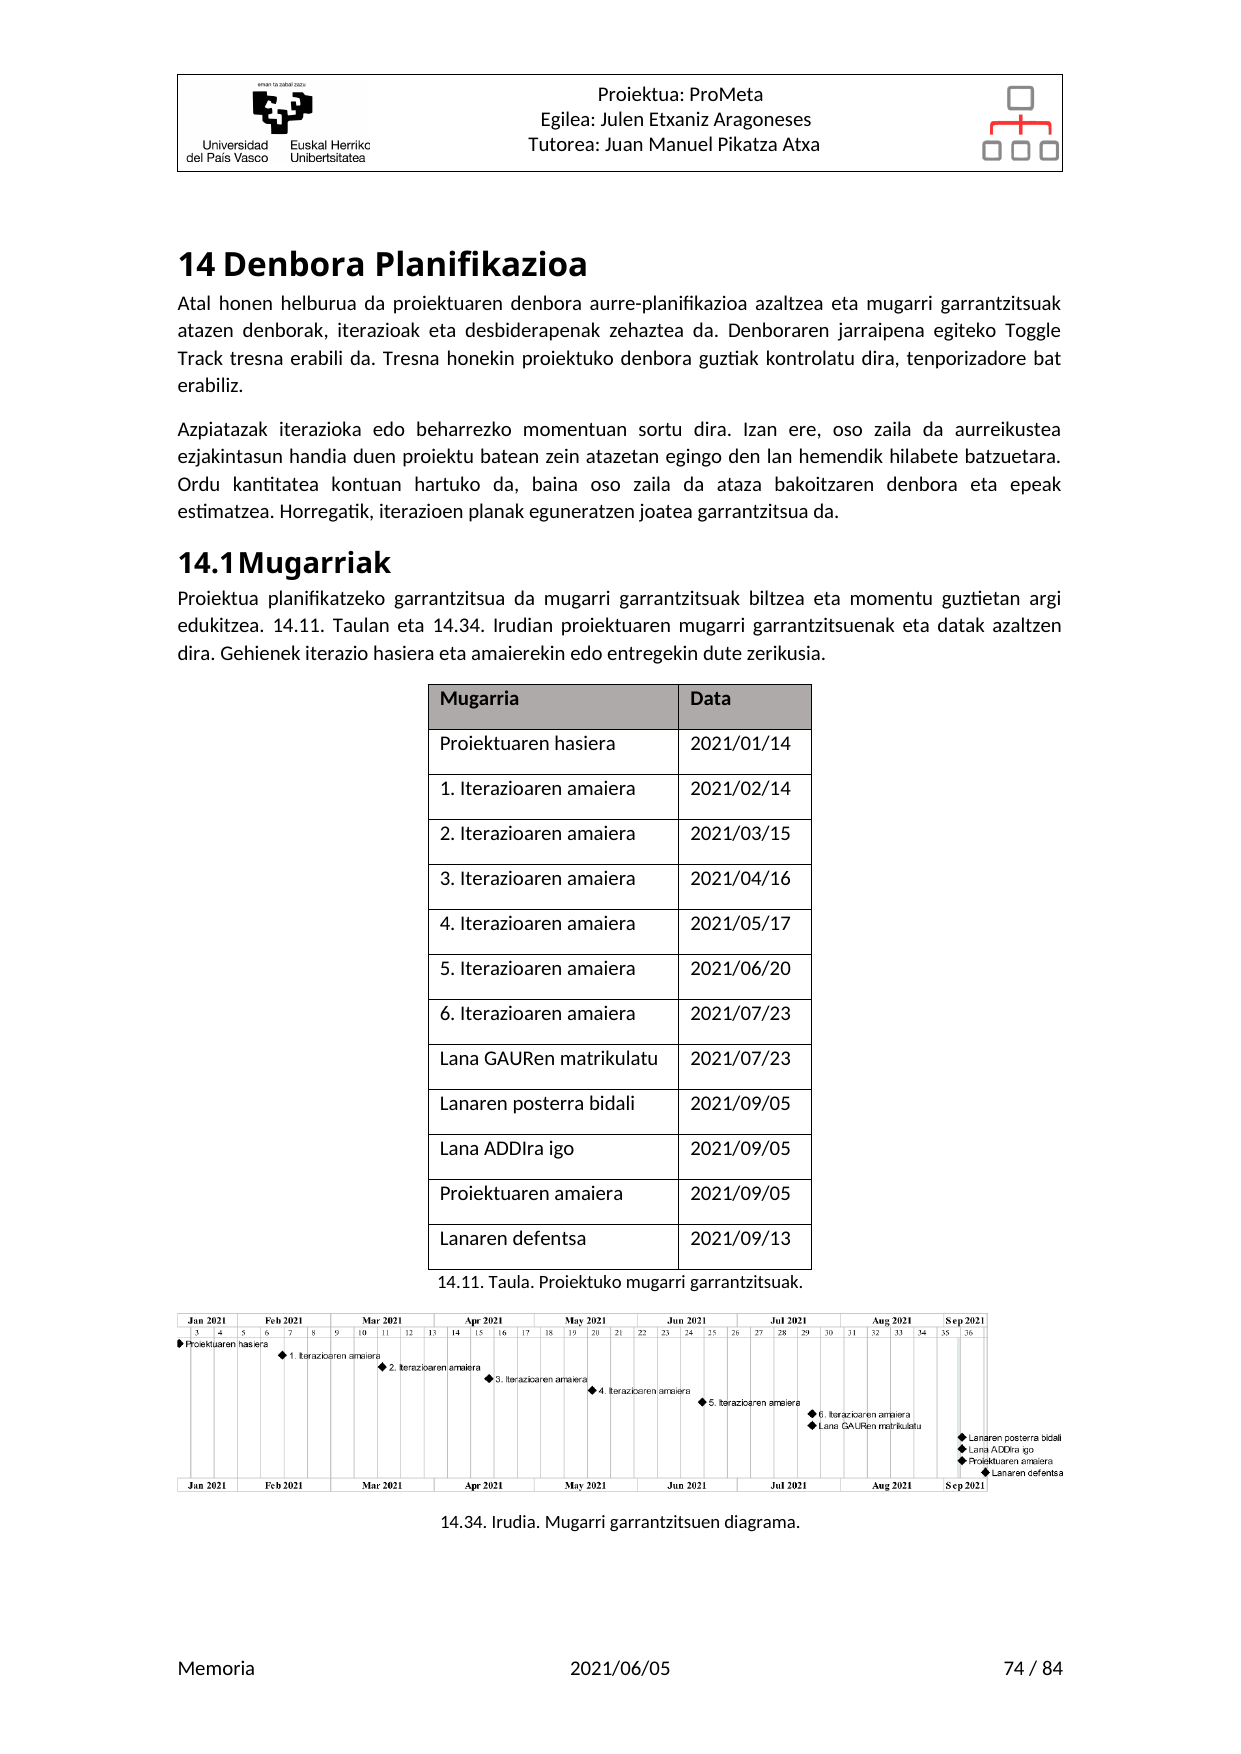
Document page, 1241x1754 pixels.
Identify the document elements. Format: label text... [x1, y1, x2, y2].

table_cell Lanaren defentsa [429, 1225, 678, 1269]
table_cell 6. Iterazioaren amaiera [429, 1000, 678, 1044]
table_cell 5. Iterazioaren amaiera [429, 955, 678, 999]
table_cell 2021/05/17 [679, 910, 811, 954]
table_cell 2021/09/05 [679, 1090, 811, 1134]
table_cell Proiektuaren amaiera [429, 1180, 678, 1224]
table_cell 2021/09/05 [679, 1180, 811, 1224]
table_cell 2021/02/14 [679, 775, 811, 819]
subtitle Denbora Planifikazioa [177, 241, 1063, 286]
table_cell Lana GAURen matrikulatu [429, 1045, 678, 1089]
table_header Mugarria [429, 685, 678, 729]
table_cell 2021/07/23 [679, 1000, 811, 1044]
picture [978, 80, 1060, 162]
table_header Data [679, 685, 811, 729]
table_cell 2021/03/15 [679, 820, 811, 864]
table_cell 1. Iterazioaren amaiera [429, 775, 678, 819]
table_cell 2. Iterazioaren amaiera [429, 820, 678, 864]
subtitle Mugarriak [177, 542, 1063, 582]
table_cell 2021/09/13 [679, 1225, 811, 1269]
table_cell 2021/07/23 [679, 1045, 811, 1089]
table_cell 2021/01/14 [679, 730, 811, 774]
table_cell 2021/09/05 [679, 1135, 811, 1179]
text Azpiatazak iterazioka edo beharrezko momentuan sortu dira. Izan ere, oso zaila da aurreikustea ezjakintasun handia duen proiektu batean zein atazetan egingo den lan hemendik hilabete batzuetara. Ordu kantitatea kontuan hartuko da, baina oso zaila da ataza bakoitzaren denbora eta epeak estimatzea. Horregatik, iterazioen planak eguneratzen joatea garrantzitsua da. [177, 416, 1063, 524]
table_cell 2021/04/16 [679, 865, 811, 909]
table_cell Lana ADDIra igo [429, 1135, 678, 1179]
picture [177, 1313, 1063, 1492]
table_cell 4. Iterazioaren amaiera [429, 910, 678, 954]
table_cell 2021/06/20 [679, 955, 811, 999]
table_cell 3. Iterazioaren amaiera [429, 865, 678, 909]
picture [182, 80, 370, 162]
table_cell Proiektuaren hasiera [429, 730, 678, 774]
table_cell Lanaren posterra bidali [429, 1090, 678, 1134]
text Atal honen helburua da proiektuaren denbora aurre-planifikazioa azaltzea eta mugarri garrantzitsuak atazen denborak, iterazioak eta desbiderapenak zehaztea da. Denboraren jarraipena egiteko Toggle Track tresna erabili da. Tresna honekin proiektuko denbora guztiak kontrolatu dira, tenporizadore bat erabiliz. [177, 290, 1063, 398]
